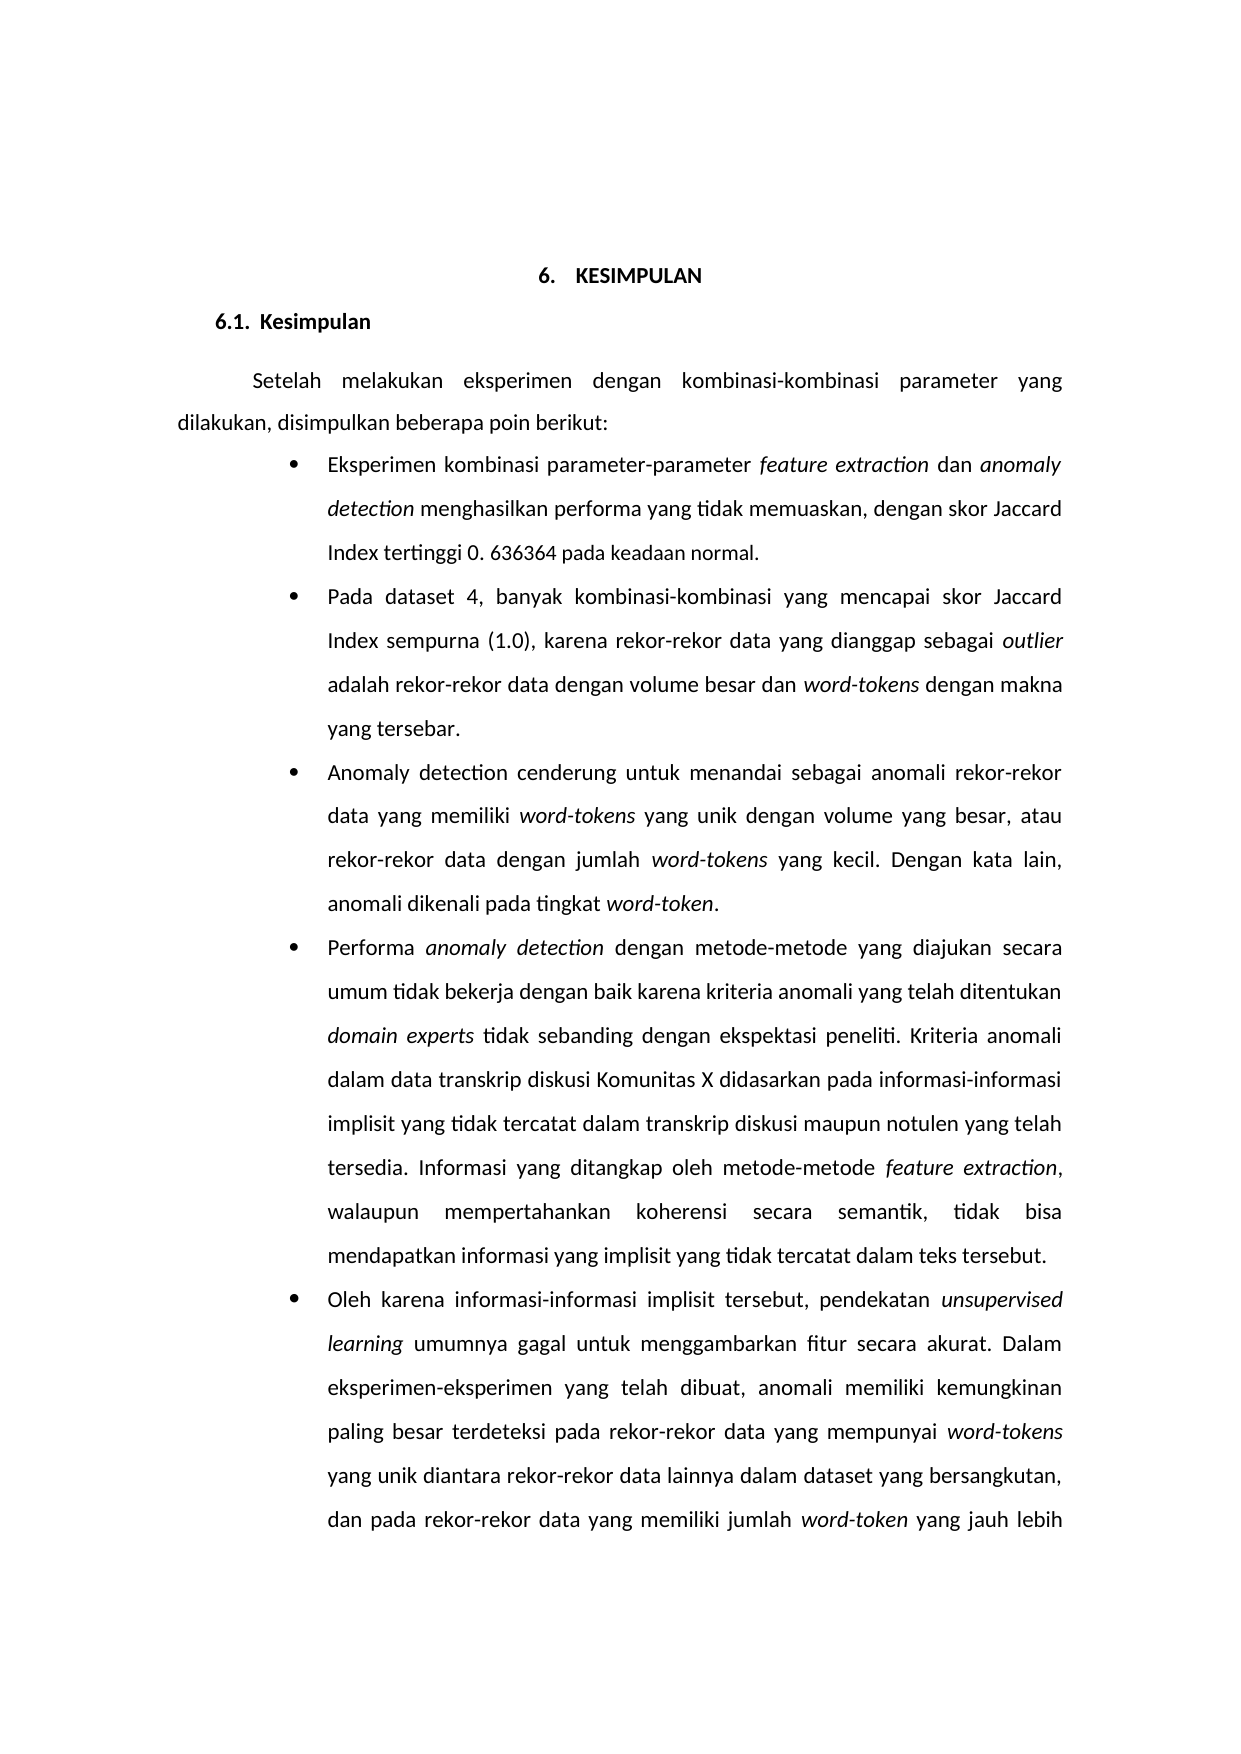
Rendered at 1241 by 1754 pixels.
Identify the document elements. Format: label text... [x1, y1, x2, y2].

list Anomaly detection cenderung untuk menandai sebagai anomali rekor-rekor data yang memiliki word-tokens yang unik dengan volume yang besar, atau rekor-rekor data dengan jumlah word-tokens yang kecil. Dengan kata lain, anomali dikenali pada tingkat word-token. [290, 758, 1063, 917]
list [290, 1285, 1063, 1533]
subtitle Kesimpulan [215, 307, 1063, 335]
text Setelah melakukan eksperimen dengan kombinasi-kombinasi parameter yang dilakukan, disimpulkan beberapa poin berikut: [177, 366, 1063, 436]
list Eksperimen kombinasi parameter-parameter feature extraction dan anomaly detection menghasilkan performa yang tidak memuaskan, dengan skor Jaccard Index tertinggi 0. 636364 pada keadaan normal. [290, 450, 1063, 566]
list Pada dataset 4, banyak kombinasi-kombinasi yang mencapai skor Jaccard Index sempurna (1.0), karena rekor-rekor data yang dianggap sebagai outlier adalah rekor-rekor data dengan volume besar dan word-tokens dengan makna yang tersebar. [290, 582, 1063, 742]
subtitle KESIMPULAN [177, 261, 1063, 289]
list Performa anomaly detection dengan metode-metode yang diajukan secara umum tidak bekerja dengan baik karena kriteria anomali yang telah ditentukan domain experts tidak sebanding dengan ekspektasi peneliti. Kriteria anomali dalam data transkrip diskusi Komunitas X didasarkan pada informasi-informasi implisit yang tidak tercatat dalam transkrip diskusi maupun notulen yang telah tersedia. Informasi yang ditangkap oleh metode-metode feature extraction, walaupun mempertahankan koherensi secara semantik, tidak bisa mendapatkan informasi yang implisit yang tidak tercatat dalam teks tersebut. [290, 933, 1063, 1269]
